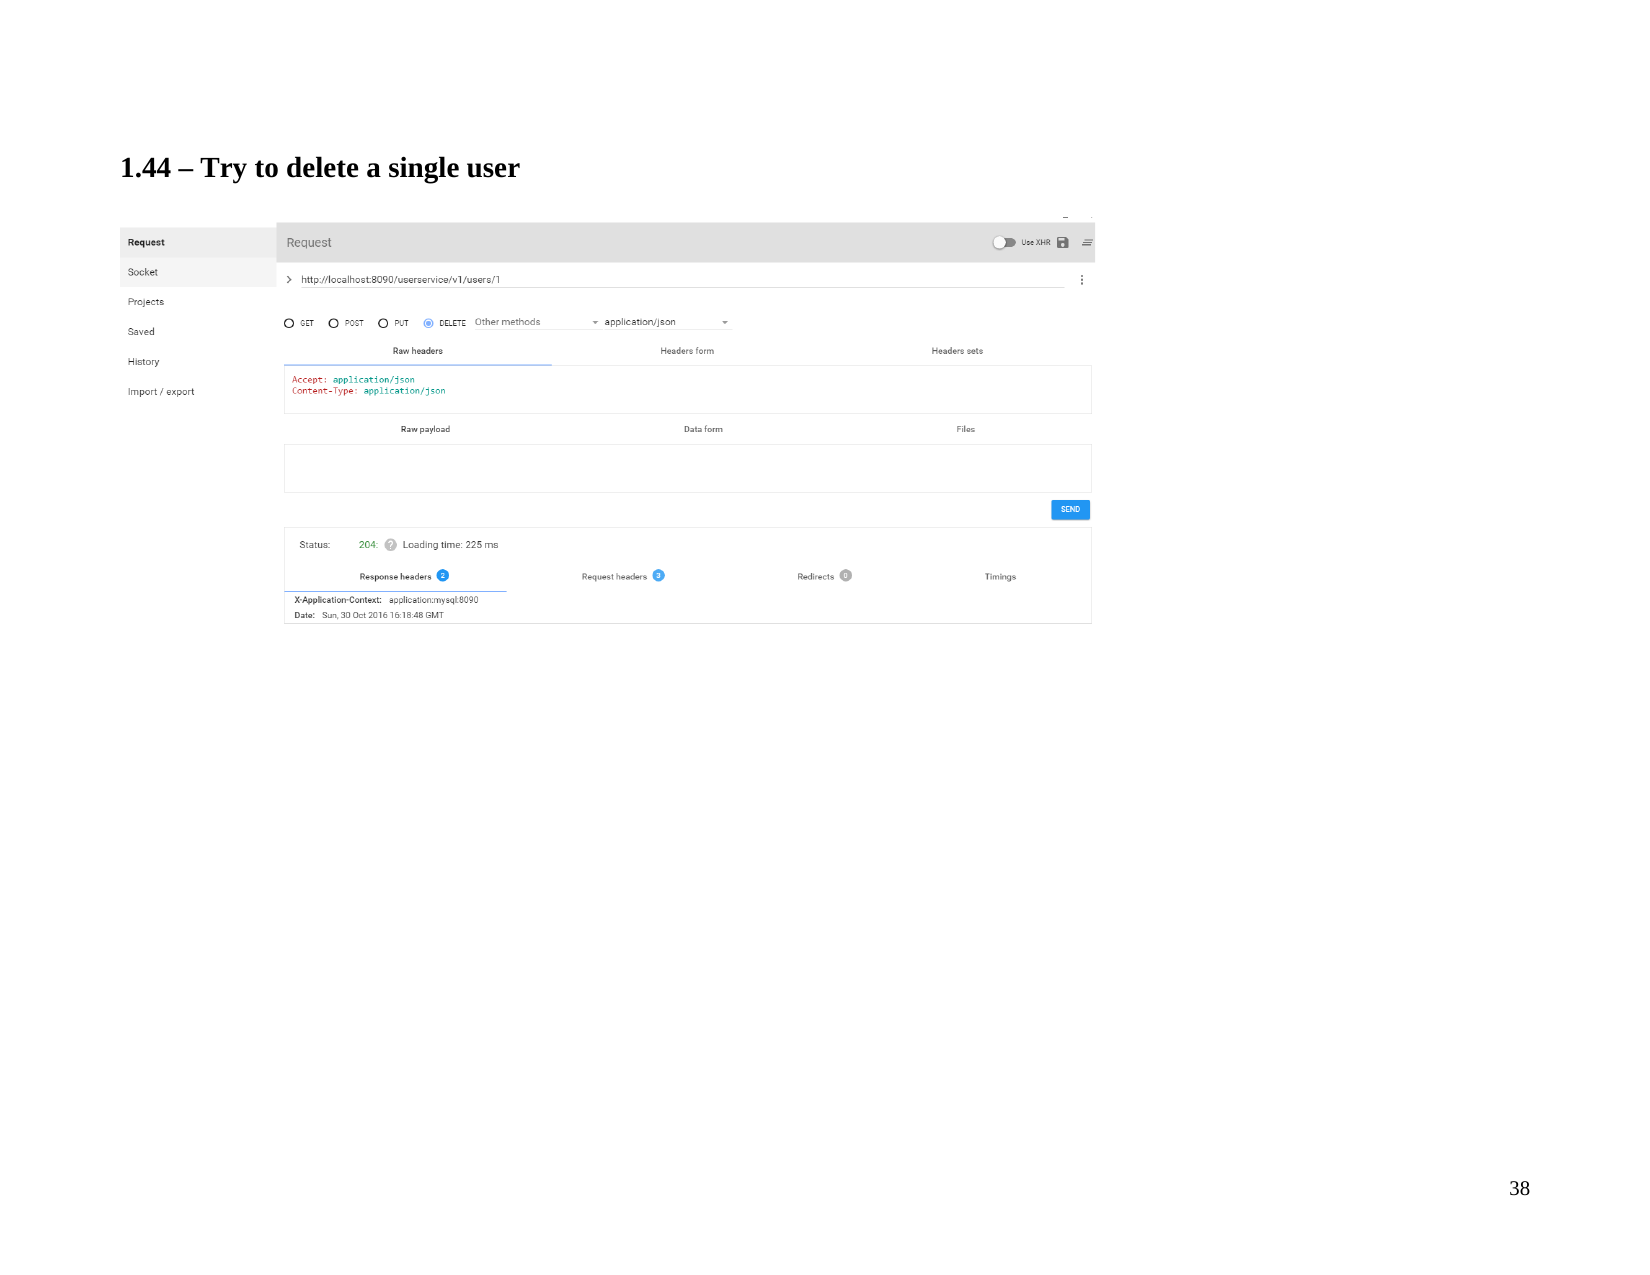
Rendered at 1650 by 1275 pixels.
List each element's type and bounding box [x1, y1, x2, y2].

picture [120, 217, 1096, 631]
